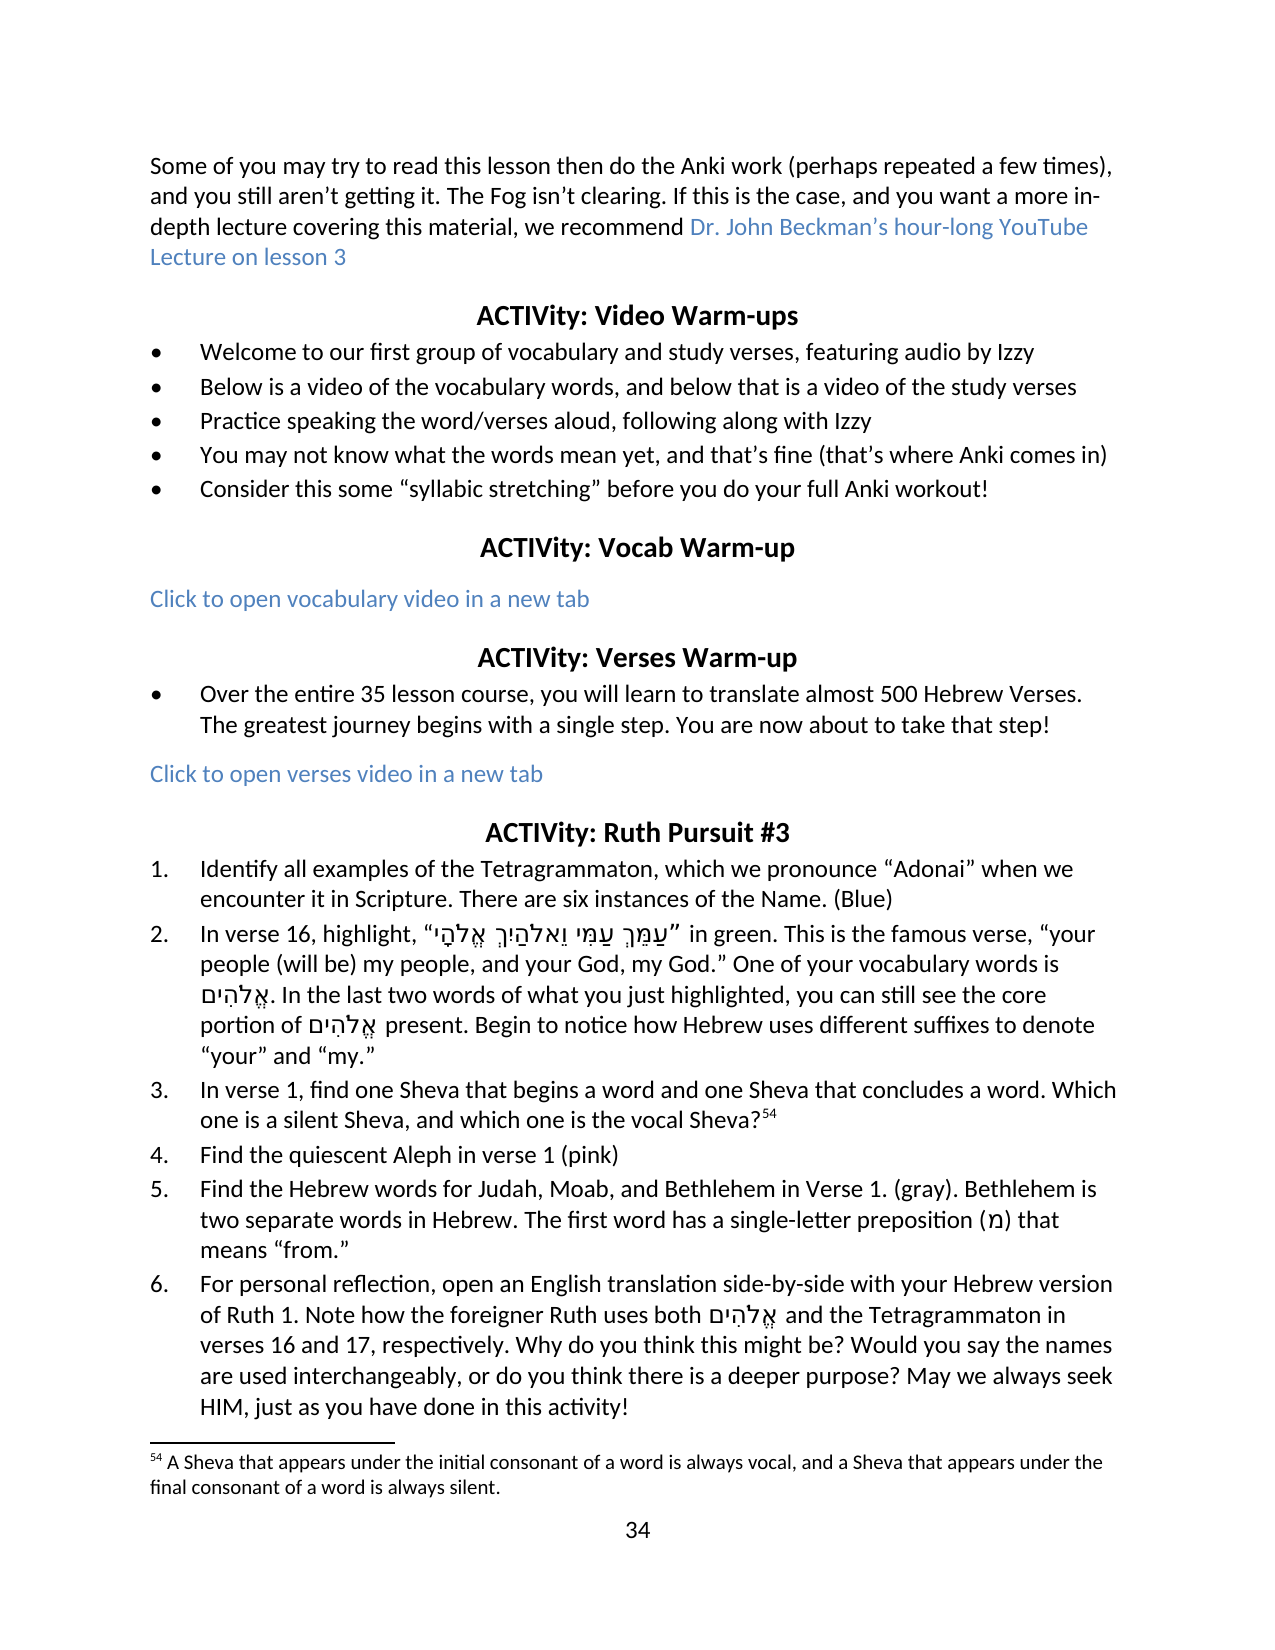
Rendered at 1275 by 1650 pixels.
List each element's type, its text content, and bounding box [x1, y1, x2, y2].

list Below is a video of the vocabulary words, and below that is a video of the study verses [150, 371, 1125, 401]
list Find the Hebrew words for Judah, Moab, and Bethlehem in Verse 1. (gray). Bethlehem is two separate words in Hebrew. The first word has a single-letter preposition (מ) that means “from.” [150, 1173, 1125, 1265]
list Over the entire 35 lesson course, you will learn to translate almost 500 Hebrew Verses. The greatest journey begins with a single step. You are now about to take that step! [150, 678, 1125, 739]
list Consider this some “syllabic stretching” before you do your full Anki workout! [150, 473, 1125, 504]
text Click to open verses video in a new tab [150, 758, 1125, 789]
subtitle ACTIVity: Vocab Warm-up [150, 529, 1125, 565]
list Identify all examples of the Tetragrammaton, which we pronounce “Adonai” when we encounter it in Scripture. There are six instances of the Name. (Blue) [150, 853, 1125, 914]
list Welcome to our first group of vocabulary and study verses, featuring audio by Izzy [150, 336, 1125, 367]
subtitle ACTIVity: Verses Warm-up [150, 639, 1125, 674]
text Some of you may try to read this lesson then do the Anki work (perhaps repeated a few times), and you still aren’t getting it. The Fog isn’t clearing. If this is the case, and you want a more in-depth lecture covering this material, we recommend Dr. John Beckman’s hour-long YouTube Lecture on lesson 3 [150, 150, 1125, 272]
text Click to open vocabulary video in a new tab [150, 583, 1125, 614]
subtitle ACTIVity: Ruth Pursuit #3 [150, 814, 1125, 849]
subtitle ACTIVity: Video Warm-ups [150, 297, 1125, 333]
list In verse 1, find one Sheva that begins a word and one Sheva that concludes a word. Which one is a silent Sheva, and which one is the vocal Sheva? [150, 1074, 1125, 1135]
list You may not know what the words mean yet, and that’s fine (that’s where Anki comes in) [150, 439, 1125, 470]
list In verse 16, highlight, “עַמֵּךְ עַמִּי וֵאלֹהַיִךְ אֱלֹהָי” in green. This is the famous verse, “your people (will be) my people, and your God, my God.” One of your vocabulary words is אֱלֹהִים. In the last two words of what you just highlighted, you can still see the core portion of אֱלֹהִים present. Begin to notice how Hebrew uses different suffixes to denote “your” and “my.” [150, 918, 1125, 1070]
list For personal reflection, open an English translation side-by-side with your Hebrew version of Ruth 1. Note how the foreigner Ruth uses both אֱלֹהִים and the Tetragrammaton in verses 16 and 17, respectively. Why do you think this might be? Would you say the names are used interchangeably, or do you think there is a deeper purpose? May we always seek HIM, just as you have done in this activity! [150, 1268, 1125, 1421]
list Find the quiescent Aleph in verse 1 (pink) [150, 1139, 1125, 1169]
list Practice speaking the word/verses aloud, following along with Izzy [150, 405, 1125, 436]
